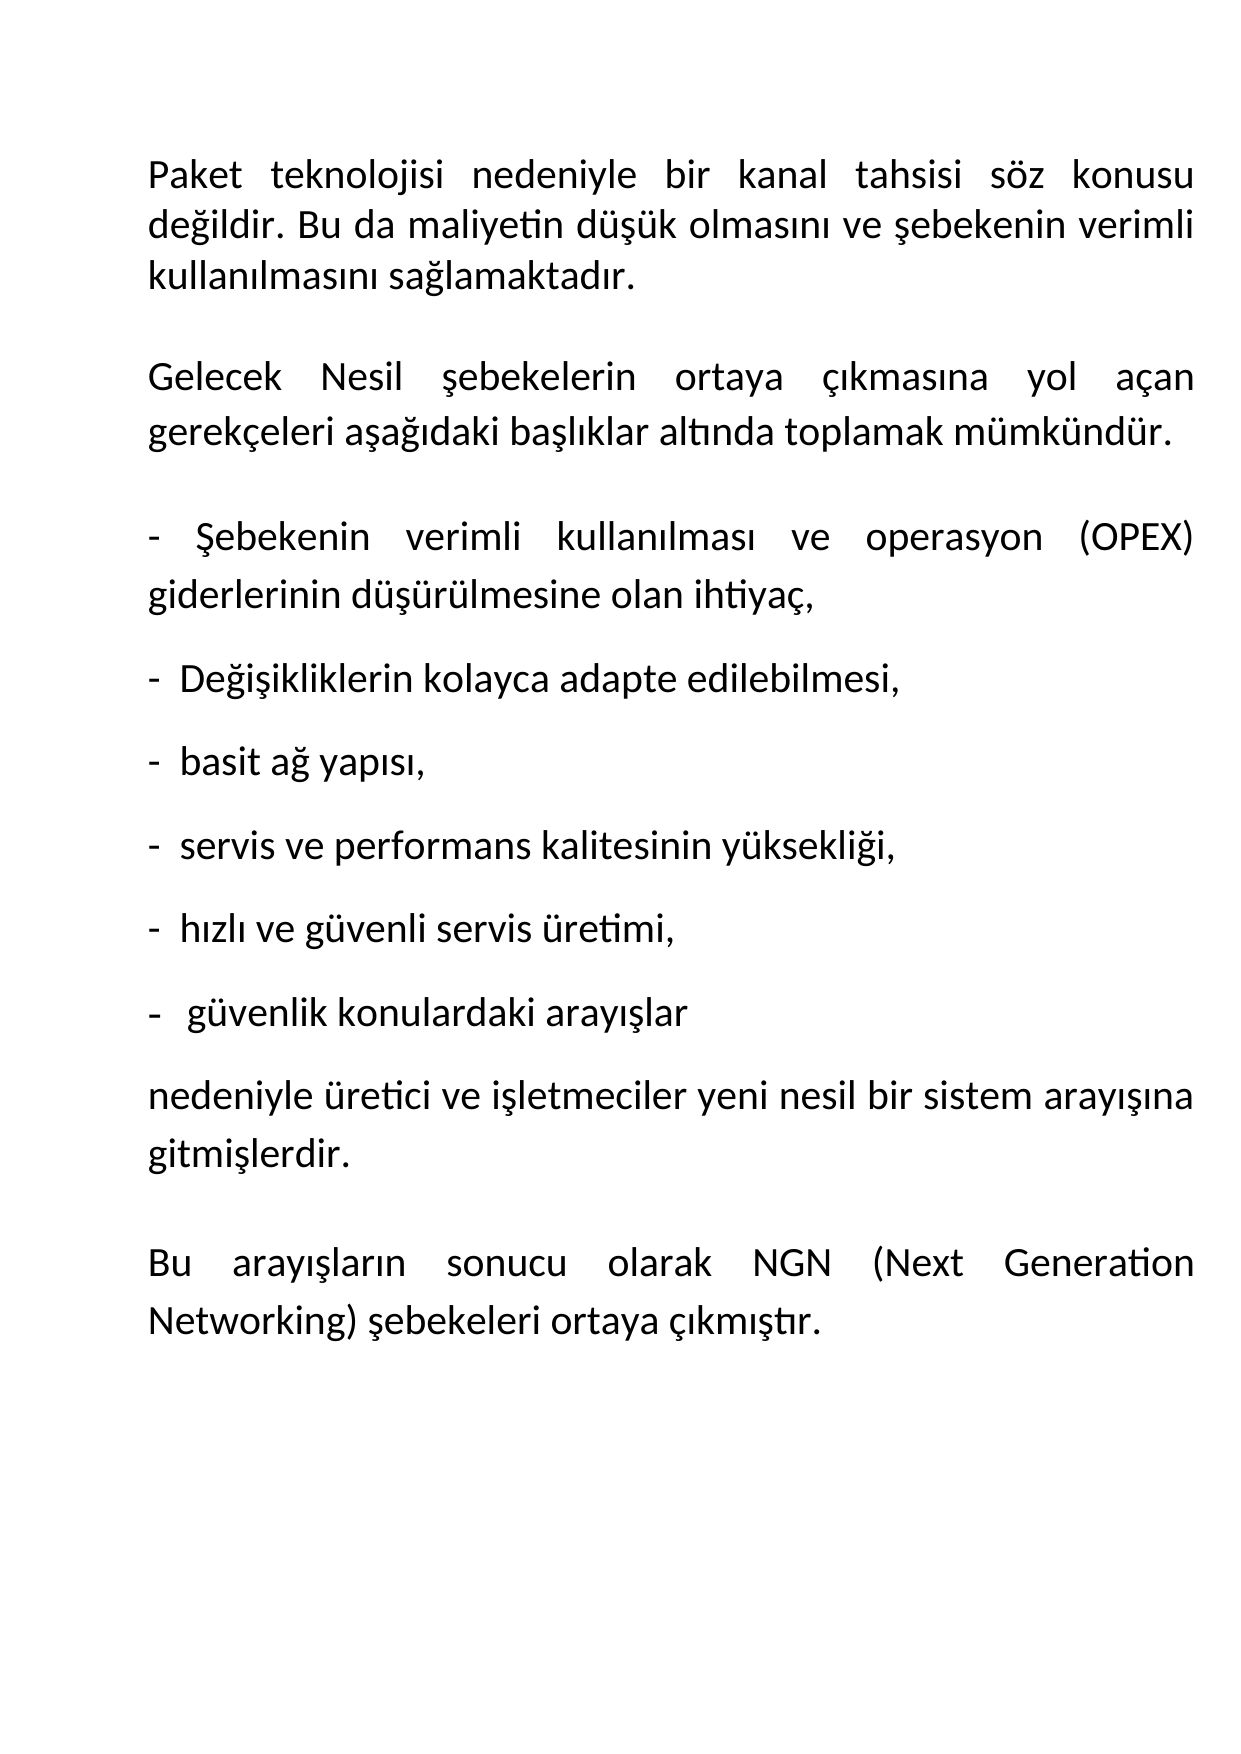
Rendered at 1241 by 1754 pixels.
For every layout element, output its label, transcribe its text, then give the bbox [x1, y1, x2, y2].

text - Değişikliklerin kolayca adapte edilebilmesi, [148, 652, 1196, 703]
list Paket teknolojisi nedeniyle bir kanal tahsisi söz konusu değildir. Bu da maliyetin düşük olmasını ve şebekenin verimli kullanılmasını sağlamaktadır. [148, 148, 1196, 300]
text Bu arayışların sonucu olarak NGN (Next Generation Networking) şebekeleri ortaya çıkmıştır. [148, 1236, 1196, 1345]
text nedeniyle üretici ve işletmeciler yeni nesil bir sistem arayışına gitmişlerdir. [148, 1069, 1196, 1178]
text - servis ve performans kalitesinin yüksekliği, [148, 819, 1196, 869]
text - hızlı ve güvenli servis üretimi, [148, 902, 1196, 953]
text - Şebekenin verimli kullanılması ve operasyon (OPEX) giderlerinin düşürülmesine olan ihtiyaç, [148, 510, 1196, 619]
text - basit ağ yapısı, [148, 735, 1196, 786]
text Gelecek Nesil şebekelerin ortaya çıkmasına yol açan gerekçeleri aşağıdaki başlıklar altında toplamak mümkündür. [148, 350, 1196, 456]
list güvenlik konulardaki arayışlar [148, 986, 1196, 1036]
